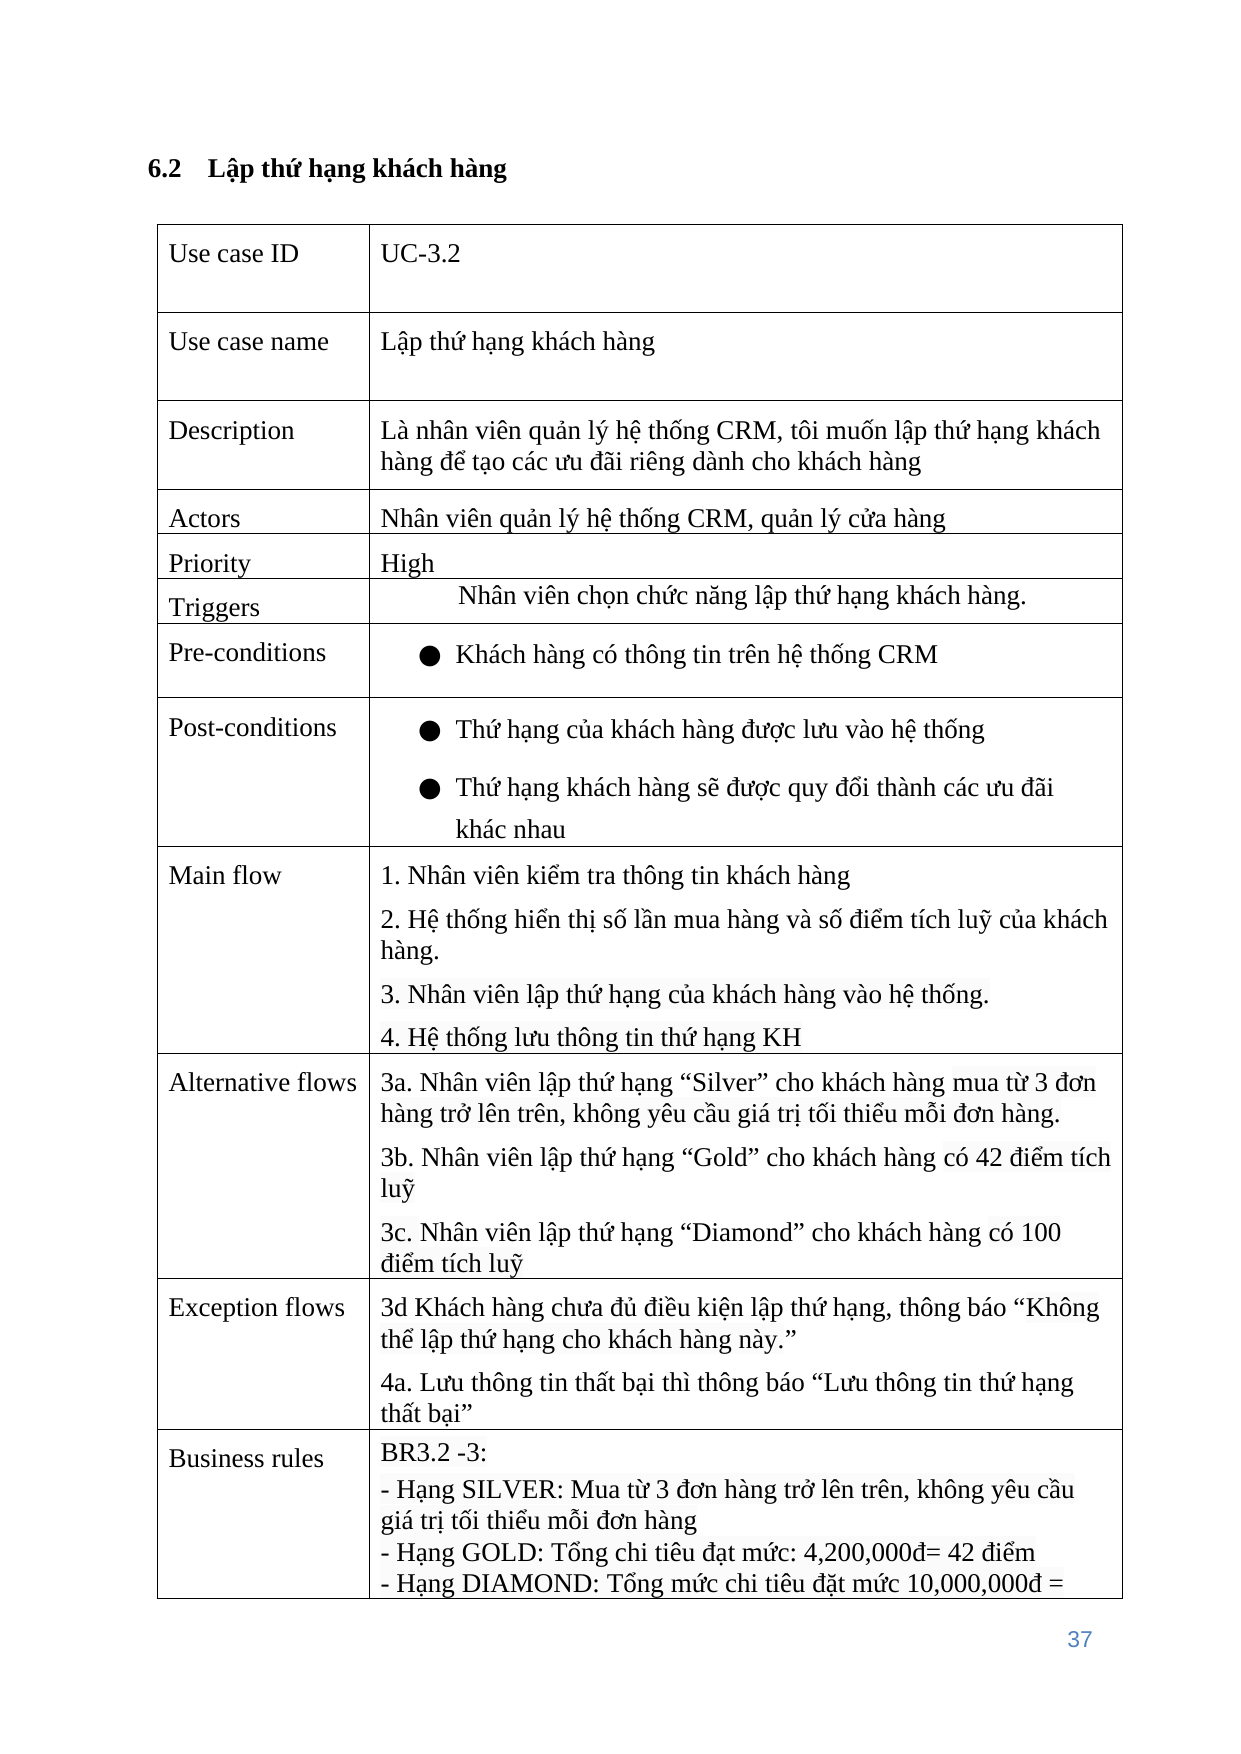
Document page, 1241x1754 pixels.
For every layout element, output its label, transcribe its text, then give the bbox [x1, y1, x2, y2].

table_cell 3a. Nhân viên lập thứ hạng “Silver” cho khách hàng mua từ 3 đơn hàng trở lên trên, không yêu cầu giá trị tối thiểu mỗi đơn hàng. 3b. Nhân viên lập thứ hạng “Gold” cho khách hàng có 42 điểm tích luỹ 3c. Nhân viên lập thứ hạng “Diamond” cho khách hàng có 100 điểm tích luỹ [370, 1054, 1122, 1278]
table_cell Khách hàng có thông tin trên hệ thống CRM [370, 624, 1122, 697]
table_cell Pre-conditions [158, 624, 369, 697]
table_cell Use case name [158, 313, 369, 400]
table_cell 3d Khách hàng chưa đủ điều kiện lập thứ hạng, thông báo “Không thể lập thứ hạng cho khách hàng này.” 4a. Lưu thông tin thất bại thì thông báo “Lưu thông tin thứ hạng thất bại” [370, 1279, 1122, 1429]
table_cell Business rules [158, 1430, 369, 1598]
table_cell Nhân viên quản lý hệ thống CRM, quản lý cửa hàng [370, 490, 1122, 533]
table_cell 1. Nhân viên kiểm tra thông tin khách hàng 2. Hệ thống hiển thị số lần mua hàng và số điểm tích luỹ của khách hàng. 3. Nhân viên lập thứ hạng của khách hàng vào hệ thống. 4. Hệ thống lưu thông tin thứ hạng KH [370, 847, 1122, 1053]
table_cell Thứ hạng của khách hàng được lưu vào hệ thống Thứ hạng khách hàng sẽ được quy đổi thành các ưu đãi khác nhau [370, 698, 1122, 846]
table_cell Exception flows [158, 1279, 369, 1429]
table_cell Priority [158, 534, 369, 578]
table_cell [370, 1430, 1122, 1598]
subtitle Lập thứ hạng khách hàng [148, 152, 1092, 183]
table_cell Main flow [158, 847, 369, 1053]
table_header UC-3.2 [370, 225, 1122, 312]
table_cell Alternative flows [158, 1054, 369, 1278]
table_cell Actors [158, 490, 369, 533]
table_cell Nhân viên chọn chức năng lập thứ hạng khách hàng. [370, 579, 1122, 623]
table_cell Là nhân viên quản lý hệ thống CRM, tôi muốn lập thứ hạng khách hàng để tạo các ưu đãi riêng dành cho khách hàng [370, 401, 1122, 489]
table_cell Description [158, 401, 369, 489]
table_cell High [370, 534, 1122, 578]
table_cell Post-conditions [158, 698, 369, 846]
table_cell Lập thứ hạng khách hàng [370, 313, 1122, 400]
table_cell Triggers [158, 579, 369, 623]
table_header Use case ID [158, 225, 369, 312]
